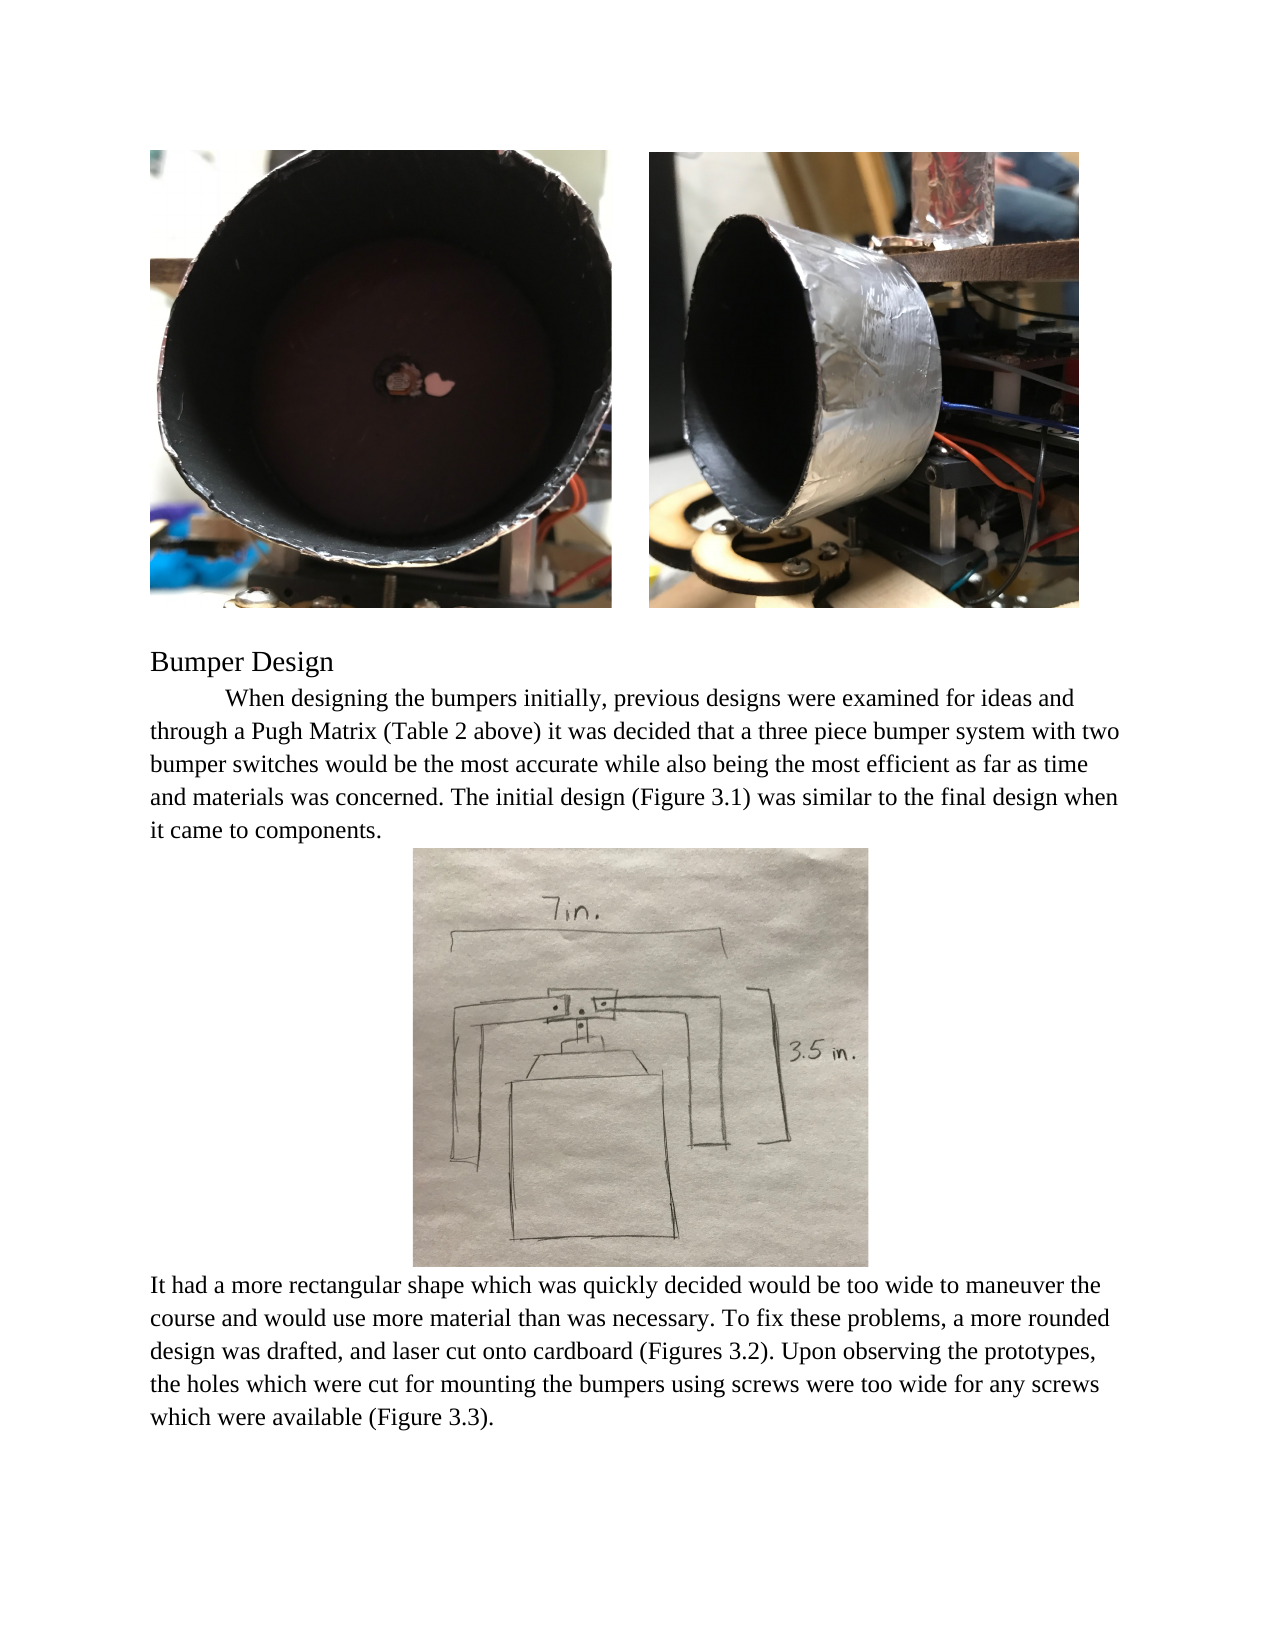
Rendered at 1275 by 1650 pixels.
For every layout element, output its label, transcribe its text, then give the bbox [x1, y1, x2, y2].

text Bumper Design [150, 644, 1125, 678]
text When designing the bumpers initially, previous designs were examined for ideas and through a Pugh Matrix (Table 2 above) it was decided that a three piece bumper system with two bumper switches would be the most accurate while also being the most efficient as far as time and materials was concerned. The initial design (Figure 3.1) was similar to the final design when it came to components. [150, 683, 1125, 844]
picture [150, 150, 612, 608]
picture [412, 848, 869, 1267]
picture [649, 152, 1079, 608]
text It had a more rectangular shape which was quickly decided would be too wide to maneuver the course and would use more material than was necessary. To fix these problems, a more rounded design was drafted, and laser cut onto cardboard (Figures 3.2). Upon observing the prototypes, the holes which were cut for mounting the bumpers using screws were too wide for any screws which were available (Figure 3.3). [150, 1270, 1125, 1431]
